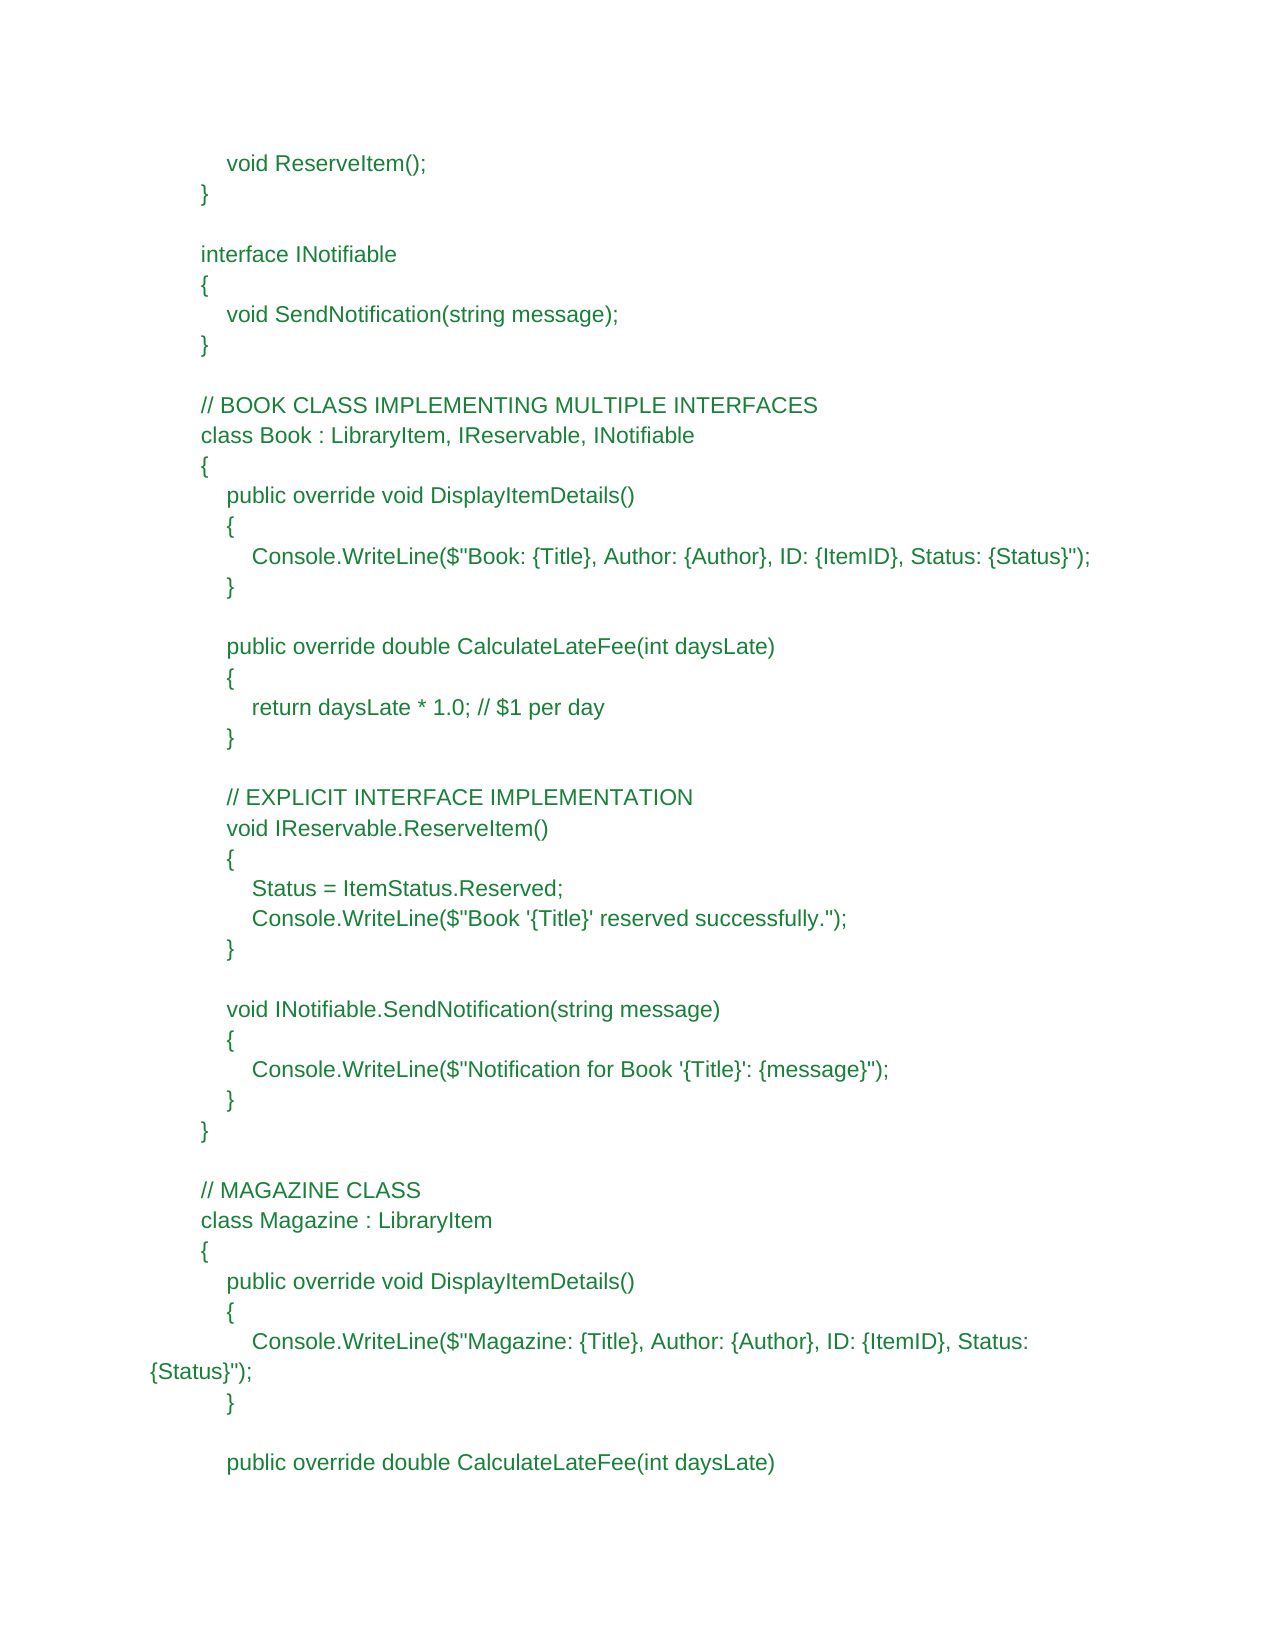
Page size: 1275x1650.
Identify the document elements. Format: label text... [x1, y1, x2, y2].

text Console.WriteLine($"Book: {Title}, Author: {Author}, ID: {ItemID}, Status: {Status}"); [150, 543, 1125, 569]
text void INotifiable.SendNotification(string message) [150, 996, 1125, 1022]
text } [150, 1117, 1125, 1143]
text { [150, 1298, 1125, 1324]
text } [150, 1388, 1125, 1415]
text { [150, 663, 1125, 690]
text void SendNotification(string message); [150, 301, 1125, 327]
text class Magazine : LibraryItem [150, 1207, 1125, 1234]
text void IReservable.ReserveItem() [150, 814, 1125, 841]
text public override void DisplayItemDetails() [150, 482, 1125, 509]
text // MAGAZINE CLASS [150, 1177, 1125, 1203]
text } [150, 1086, 1125, 1113]
text } [150, 724, 1125, 750]
text // BOOK CLASS IMPLEMENTING MULTIPLE INTERFACES [150, 392, 1125, 418]
text public override double CalculateLateFee(int daysLate) [150, 633, 1125, 660]
text void ReserveItem(); [150, 150, 1125, 176]
text Console.WriteLine($"Book '{Title}' reserved successfully."); [150, 905, 1125, 932]
text { [150, 271, 1125, 297]
text Console.WriteLine($"Notification for Book '{Title}': {message}"); [150, 1056, 1125, 1083]
text } [150, 935, 1125, 962]
text public override void DisplayItemDetails() [150, 1268, 1125, 1294]
text class Book : LibraryItem, IReservable, INotifiable [150, 422, 1125, 448]
text { [150, 512, 1125, 539]
text } [150, 180, 1125, 207]
text Console.WriteLine($"Magazine: {Title}, Author: {Author}, ID: {ItemID}, Status: {Status}"); [150, 1328, 1125, 1385]
text { [150, 452, 1125, 478]
text interface INotifiable [150, 241, 1125, 267]
text return daysLate * 1.0; // $1 per day [150, 694, 1125, 720]
text } [150, 573, 1125, 599]
text // EXPLICIT INTERFACE IMPLEMENTATION [150, 784, 1125, 811]
text { [150, 845, 1125, 871]
text public override double CalculateLateFee(int daysLate) [150, 1449, 1125, 1475]
text { [150, 1026, 1125, 1052]
text Status = ItemStatus.Reserved; [150, 875, 1125, 901]
text } [150, 331, 1125, 358]
text { [150, 1237, 1125, 1264]
